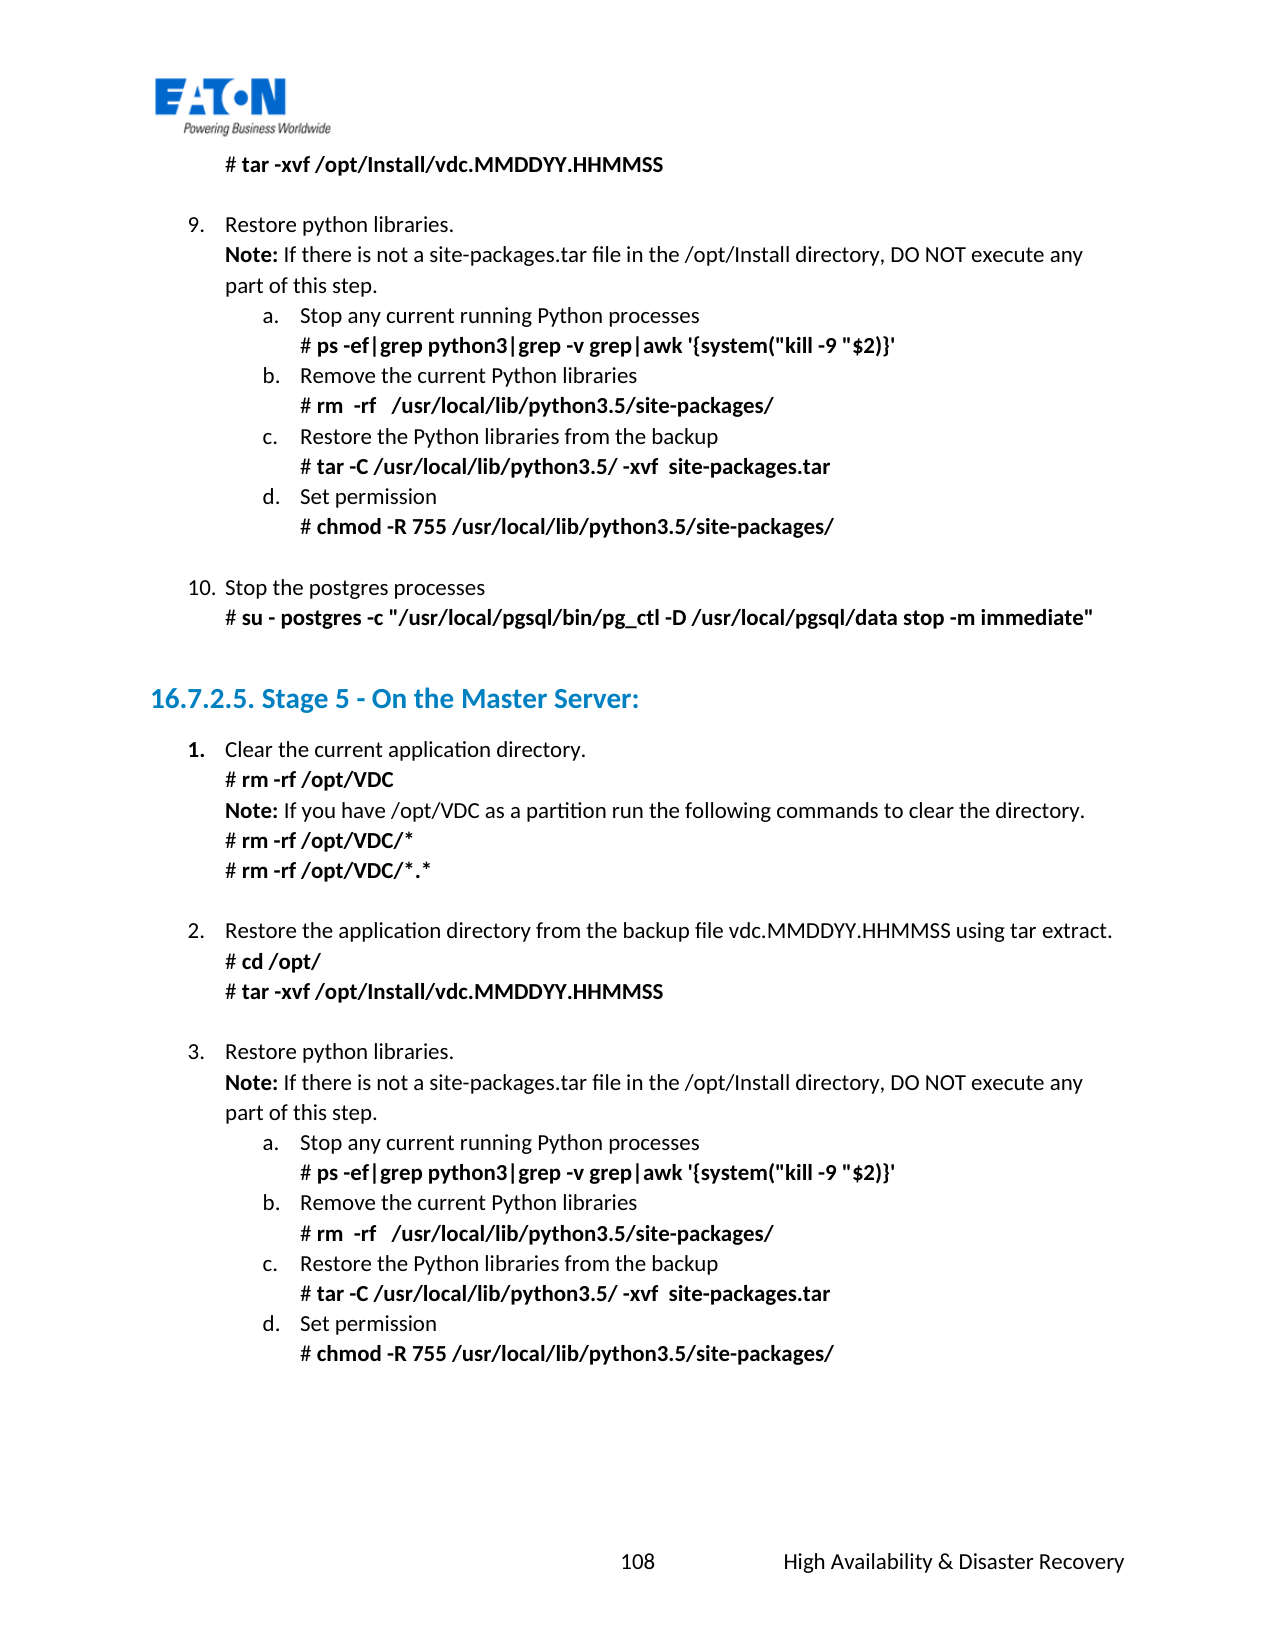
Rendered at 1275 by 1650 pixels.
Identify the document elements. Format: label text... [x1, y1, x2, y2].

list Set permission # chmod -R 755 /usr/local/lib/python3.5/site-packages/ [262, 482, 1125, 571]
picture [150, 75, 337, 140]
list Restore the application directory from the backup file vdc.MMDDYY.HHMMSS using tar extract. # cd /opt/ # tar -xvf /opt/Install/vdc.MMDDYY.HHMMSS [187, 917, 1125, 1035]
list Restore the Python libraries from the backup # tar -C /usr/local/lib/python3.5/ -xvf site-packages.tar [262, 422, 1125, 480]
list Stop the postgres processes # su - postgres -c "/usr/local/pgsql/bin/pg_ctl -D /usr/local/pgsql/data stop -m immediate" [187, 573, 1125, 661]
list Set permission # chmod -R 755 /usr/local/lib/python3.5/site-packages/ [262, 1309, 1125, 1398]
list Restore python libraries. Note: If there is not a site-packages.tar file in the /opt/Install directory, DO NOT execute any part of this step. [187, 1037, 1125, 1126]
list Clear the current application directory. # rm -rf /opt/VDC Note: If you have /opt/VDC as a partition run the following commands to clear the directory. # rm -rf /opt/VDC/* # rm -rf /opt/VDC/*.* [187, 735, 1125, 914]
list Remove the current Python libraries # rm -rf /usr/local/lib/python3.5/site-packages/ [262, 1188, 1125, 1247]
list Remove the current Python libraries # rm -rf /usr/local/lib/python3.5/site-packages/ [262, 361, 1125, 420]
list Restore the application directory from the backup file vdc.MMDDYY.HHMMSS using tar extract. # cd /opt/ # tar -xvf /opt/Install/vdc.MMDDYY.HHMMSS [187, 150, 1125, 208]
list Restore python libraries. Note: If there is not a site-packages.tar file in the /opt/Install directory, DO NOT execute any part of this step. [187, 210, 1125, 299]
list Stop any current running Python processes # ps -ef|grep python3|grep -v grep|awk '{system("kill -9 "$2)}' [262, 301, 1125, 359]
list Stop any current running Python processes # ps -ef|grep python3|grep -v grep|awk '{system("kill -9 "$2)}' [262, 1128, 1125, 1186]
list Restore the Python libraries from the backup # tar -C /usr/local/lib/python3.5/ -xvf site-packages.tar [262, 1249, 1125, 1307]
subtitle Stage 5 - On the Master Server: [150, 680, 1125, 716]
